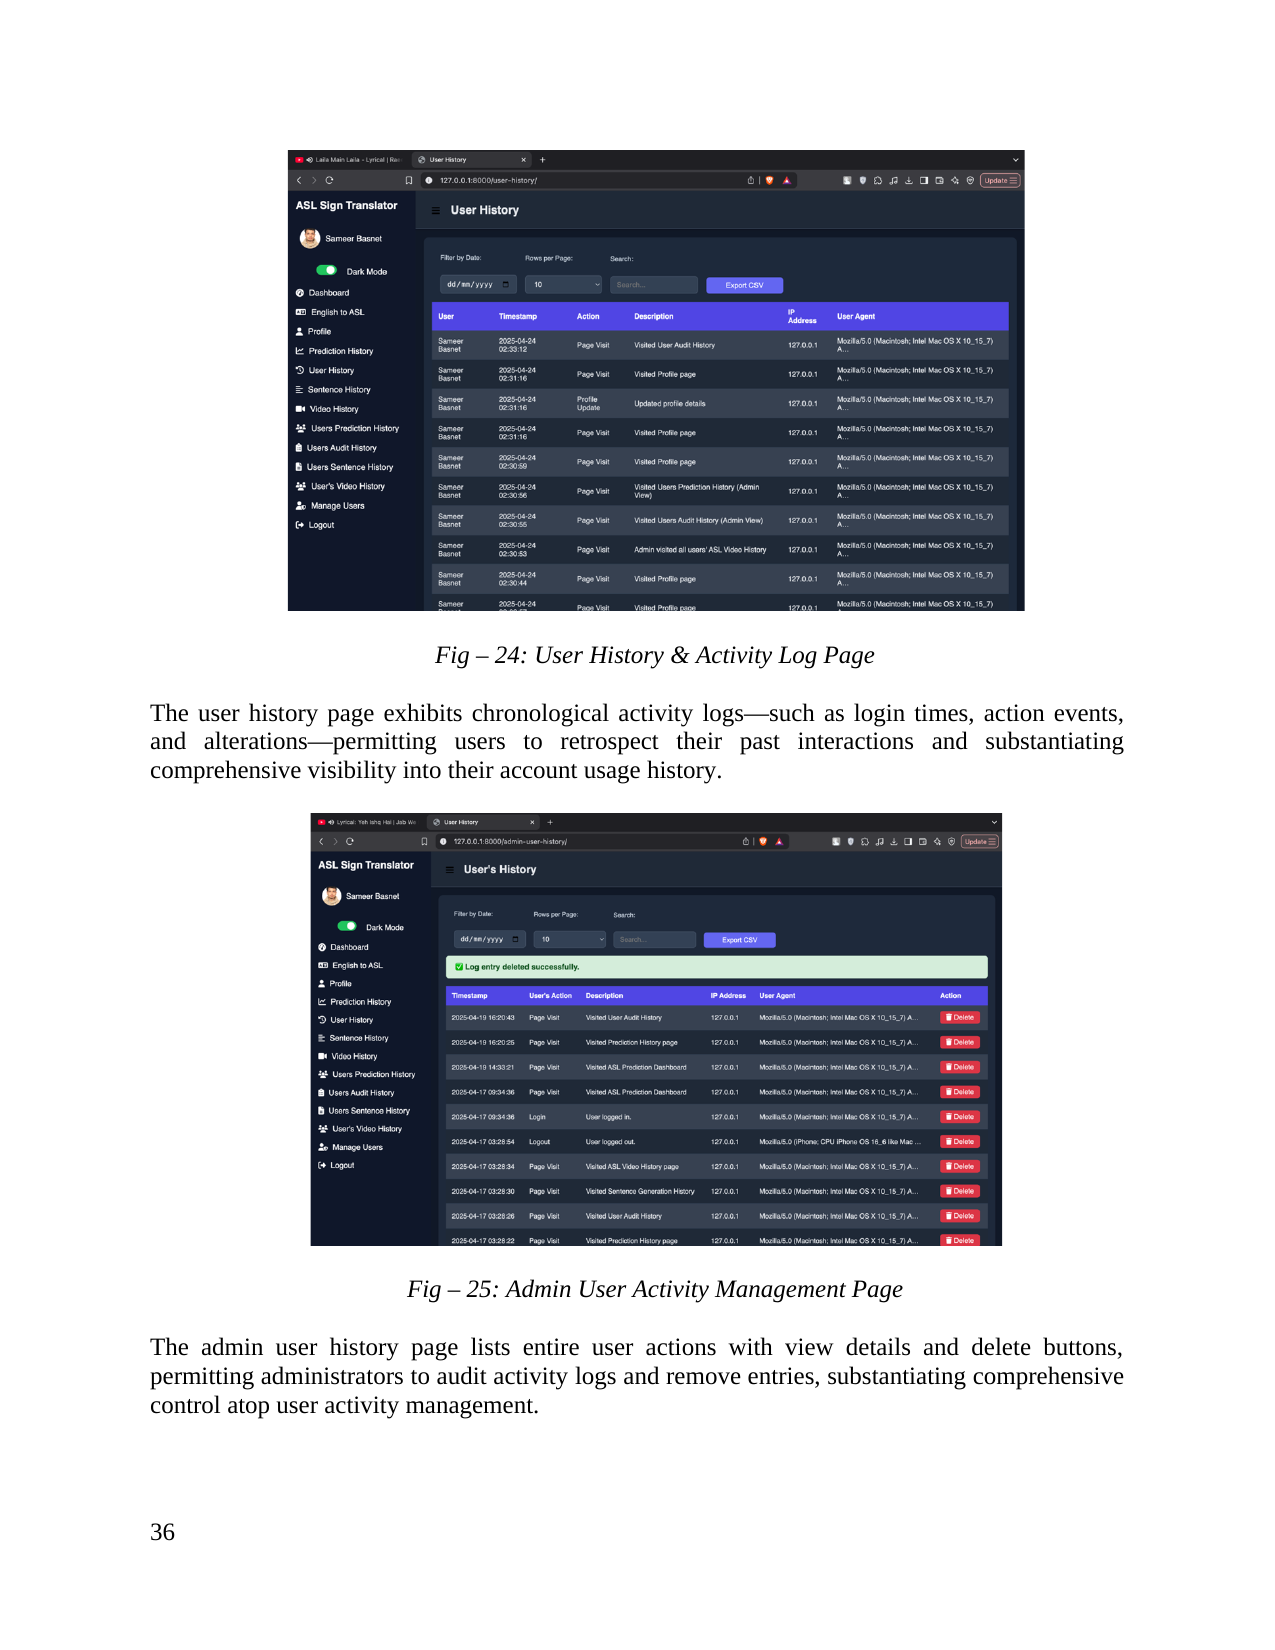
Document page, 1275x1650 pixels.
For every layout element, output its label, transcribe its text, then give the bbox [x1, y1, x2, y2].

text Fig – 25: Admin User Activity Management Page [187, 1274, 1125, 1303]
text The user history page exhibits chronological activity logs—such as login times, action events, and alterations—permitting users to retrospect their past interactions and substantiating comprehensive visibility into their account usage history. [150, 698, 1125, 784]
text The admin user history page lists entire user actions with view details and delete buttons, permitting administrators to audit activity logs and remove entries, substantiating comprehensive control atop user activity management. [150, 1332, 1125, 1418]
picture [287, 150, 1025, 611]
text Fig – 24: User History & Activity Log Page [187, 640, 1125, 668]
picture [310, 813, 1003, 1246]
